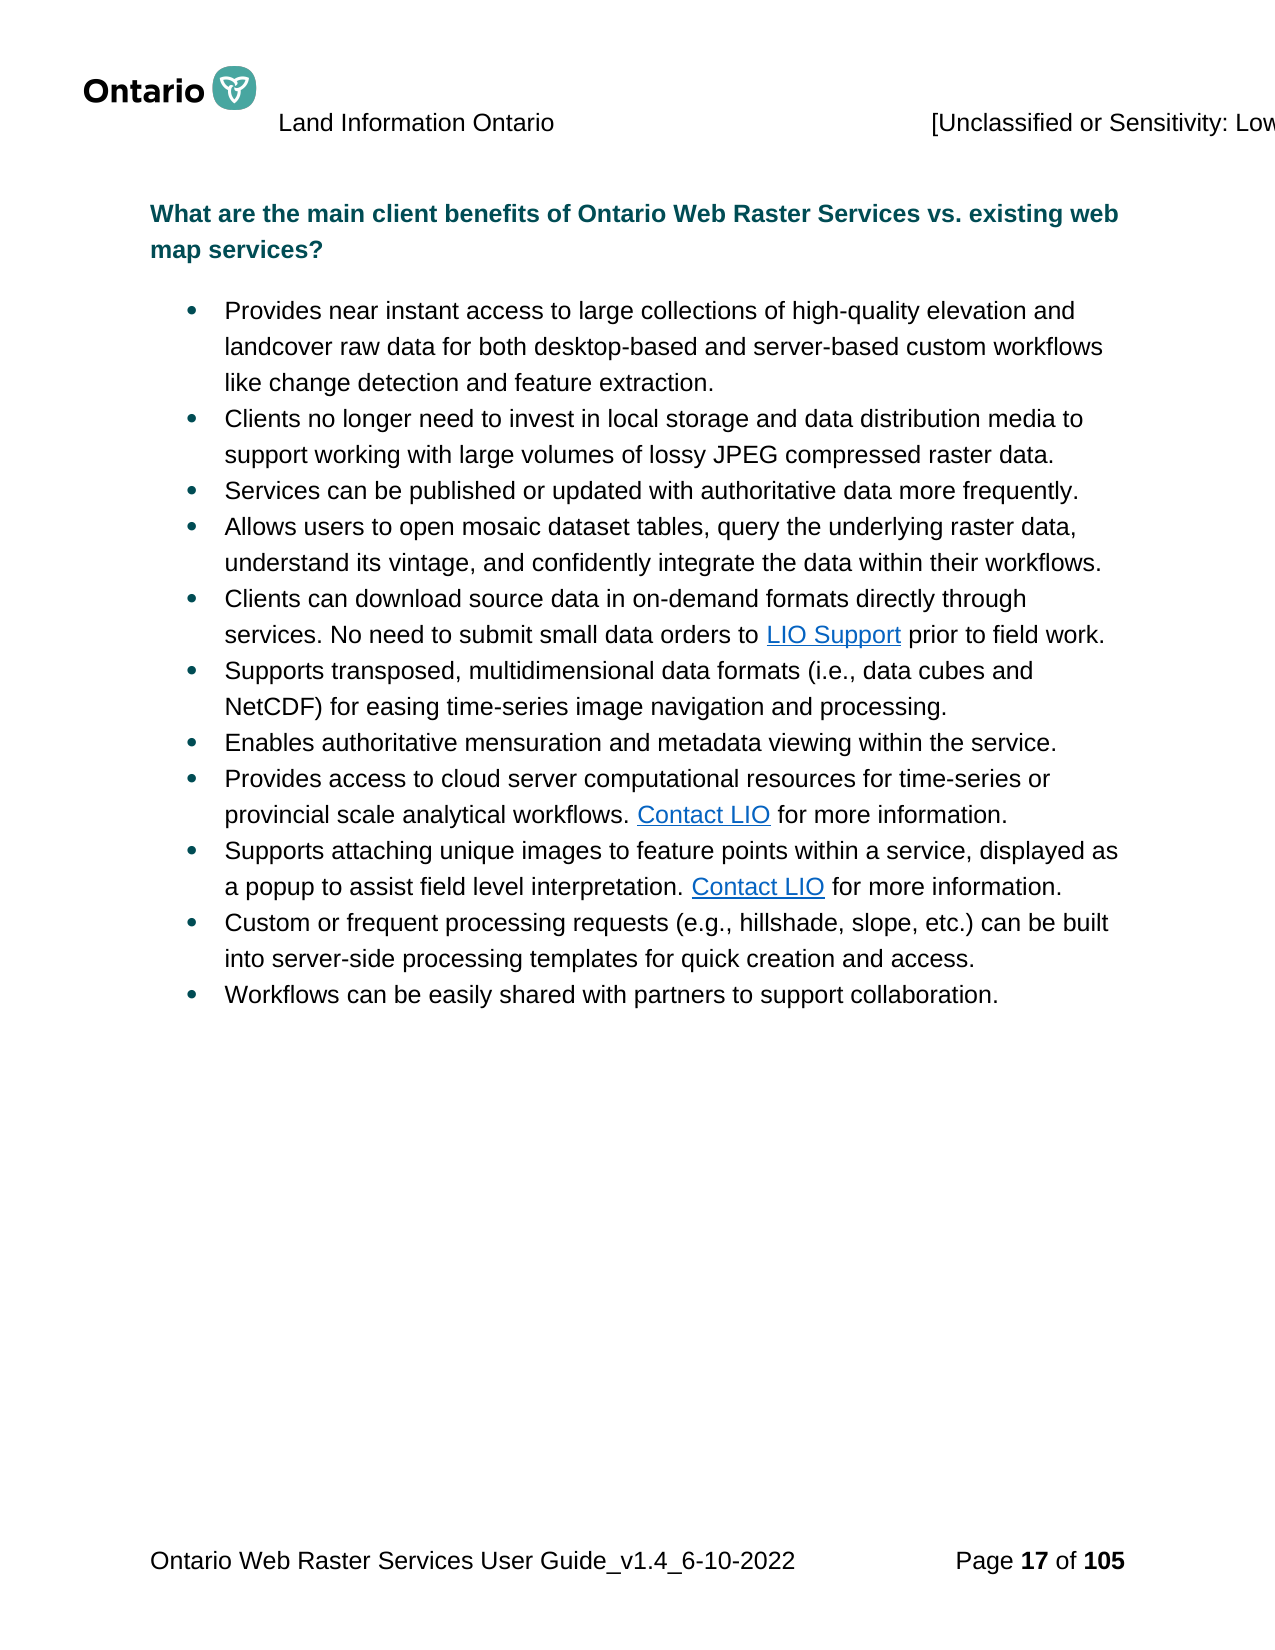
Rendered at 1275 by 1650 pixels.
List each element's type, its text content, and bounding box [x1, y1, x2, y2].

text Provides near instant access to large collections of high-quality elevation and landcover raw data for both desktop-based and server-based custom workflows like change detection and feature extraction. [187, 296, 1125, 397]
text Clients can download source data in on-demand formats directly through services. No need to submit small data orders to LIO Support prior to field work. [187, 584, 1125, 649]
text Workflows can be easily shared with partners to support collaboration. [187, 980, 1125, 1009]
text Services can be published or updated with authoritative data more frequently. [187, 476, 1125, 505]
subtitle What are the main client benefits of Ontario Web Raster Services vs. existing web map services? [150, 199, 1125, 264]
text Supports transposed, multidimensional data formats (i.e., data cubes and NetCDF) for easing time-series image navigation and processing. [187, 656, 1125, 721]
text Clients no longer need to invest in local storage and data distribution media to support working with large volumes of lossy JPEG compressed raster data. [187, 404, 1125, 469]
text Allows users to open mosaic dataset tables, query the underlying raster data, understand its vintage, and confidently integrate the data within their workflows. [187, 512, 1125, 577]
text Custom or frequent processing requests (e.g., hillshade, slope, etc.) can be built into server-side processing templates for quick creation and access. [187, 908, 1125, 973]
text Supports attaching unique images to feature points within a service, displayed as a popup to assist field level interpretation. Contact LIO for more information. [187, 836, 1125, 901]
picture [61, 45, 279, 132]
text Provides access to cloud server computational resources for time-series or provincial scale analytical workflows. Contact LIO for more information. [187, 764, 1125, 829]
text Enables authoritative mensuration and metadata viewing within the service. [187, 728, 1125, 757]
